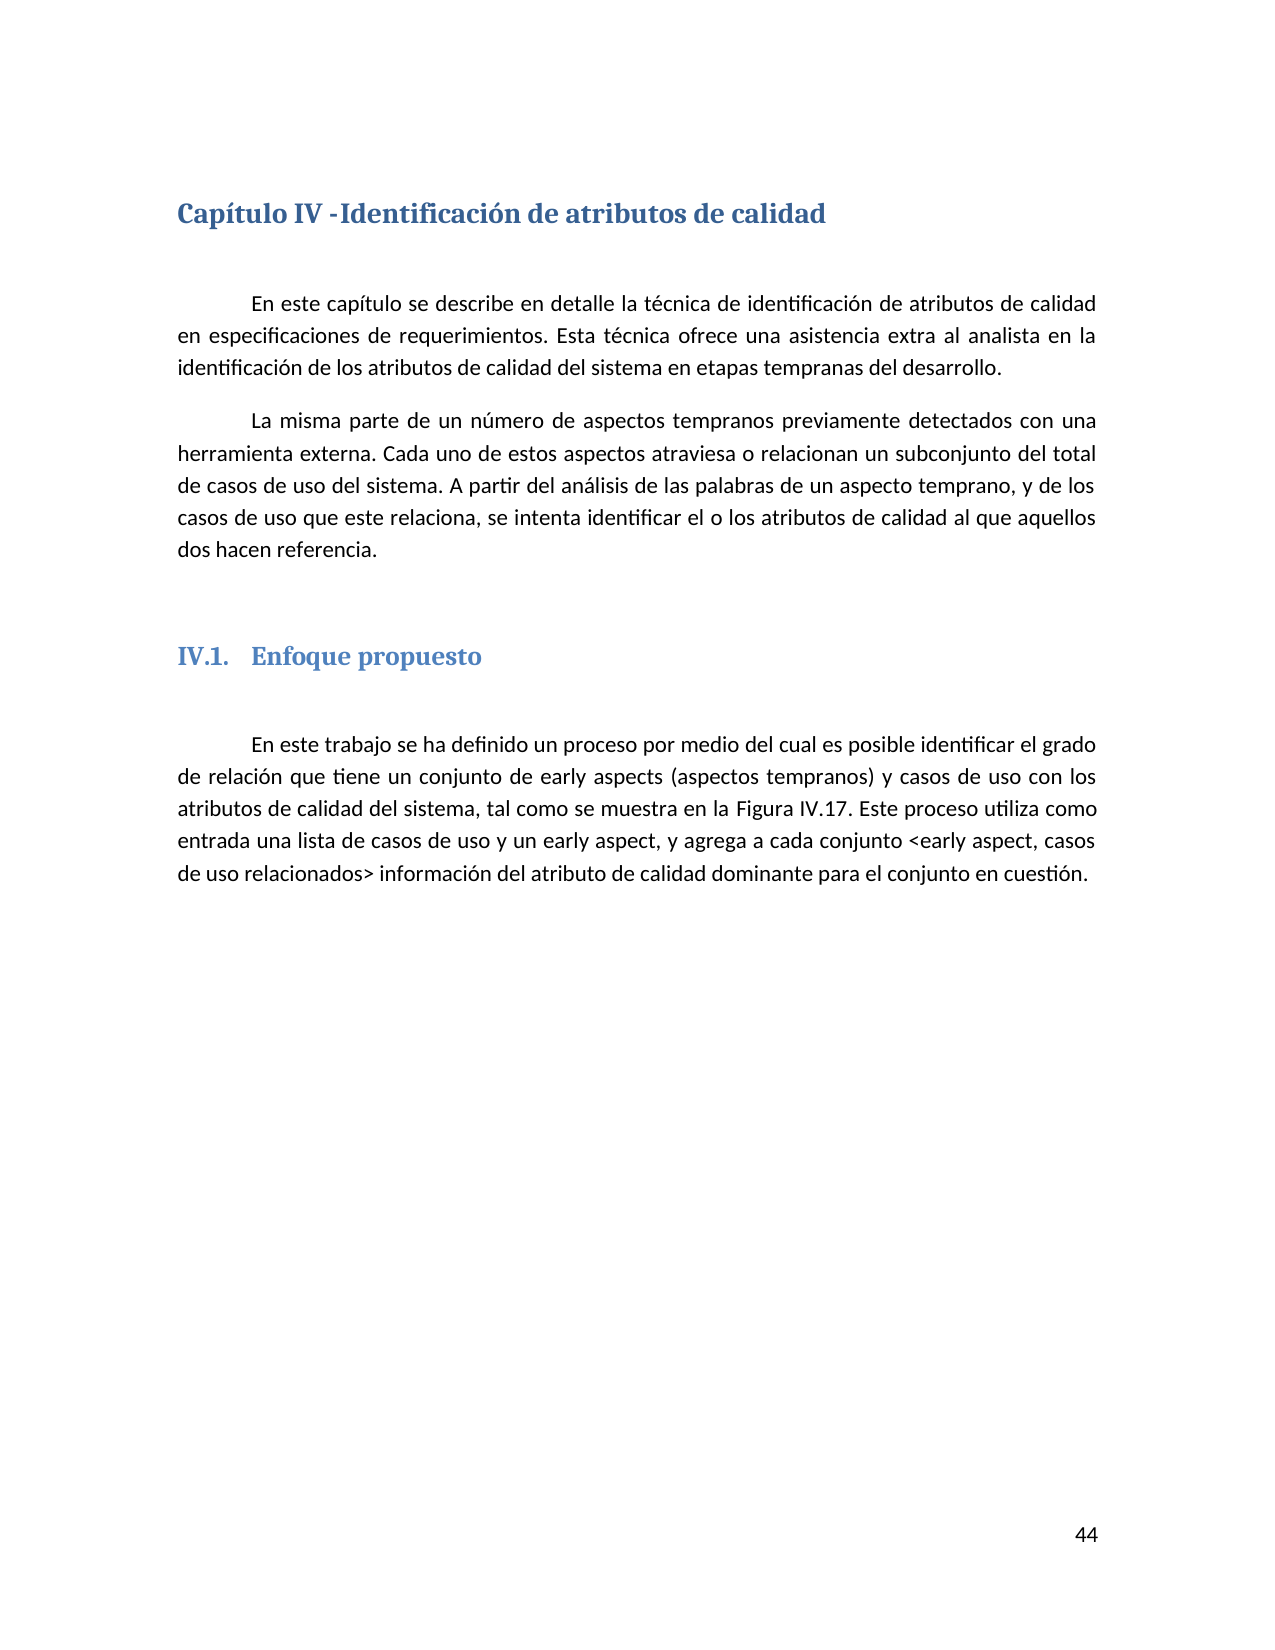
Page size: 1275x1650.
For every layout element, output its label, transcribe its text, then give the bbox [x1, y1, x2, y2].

text En este capítulo se describe en detalle la técnica de identificación de atributos de calidad en especificaciones de requerimientos. Esta técnica ofrece una asistencia extra al analista en la identificación de los atributos de calidad del sistema en etapas tempranas del desarrollo. [177, 289, 1098, 382]
subtitle Identificación de atributos de calidad [177, 198, 1098, 231]
subtitle Enfoque propuesto [177, 641, 1098, 672]
text La misma parte de un número de aspectos tempranos previamente detectados con una herramienta externa. Cada uno de estos aspectos atraviesa o relacionan un subconjunto del total de casos de uso del sistema. A partir del análisis de las palabras de un aspecto temprano, y de los casos de uso que este relaciona, se intenta identificar el o los atributos de calidad al que aquellos dos hacen referencia. [177, 407, 1098, 563]
